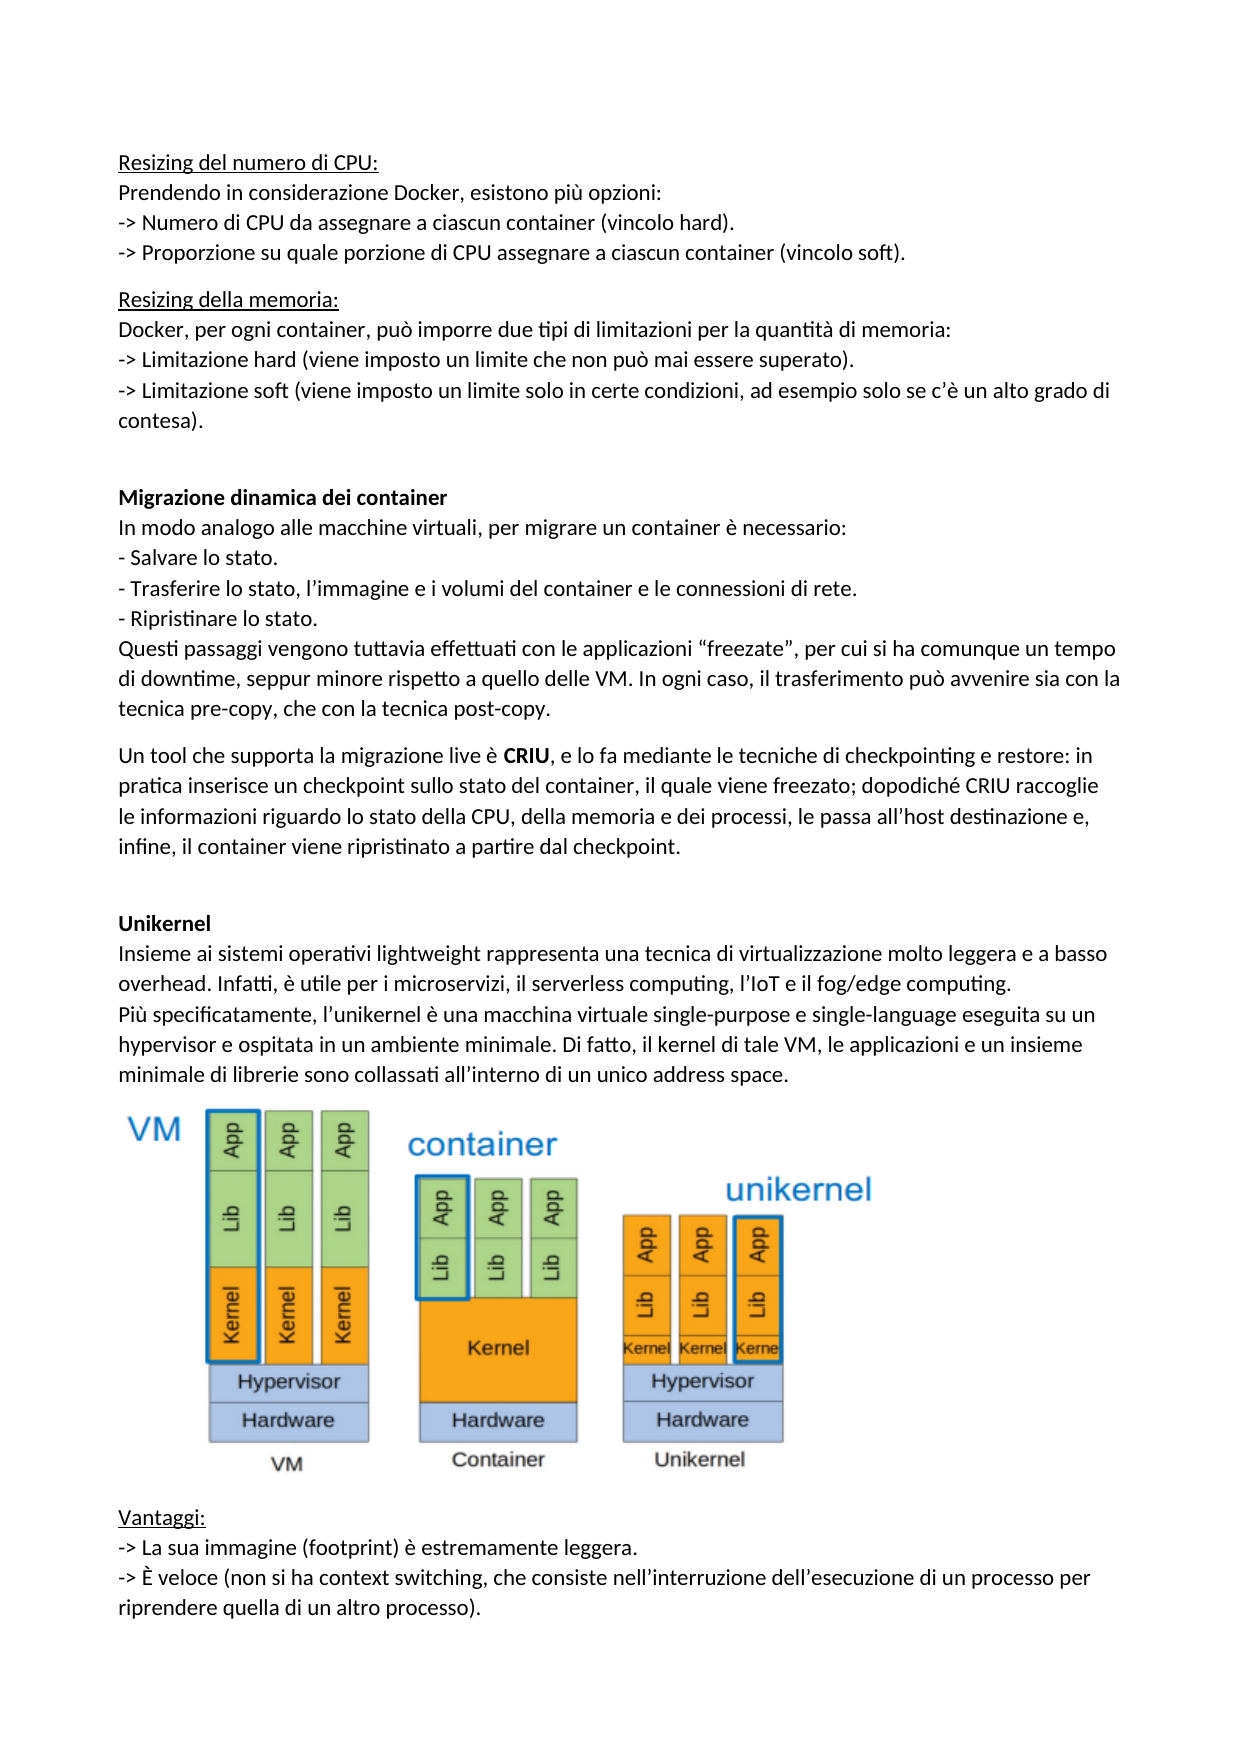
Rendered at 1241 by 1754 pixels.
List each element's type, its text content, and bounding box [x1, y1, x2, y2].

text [118, 1503, 1122, 1622]
text Resizing del numero di CPU: Prendendo in considerazione Docker, esistono più opzioni: -> Numero di CPU da assegnare a ciascun container (vincolo hard). -> Proporzione su quale porzione di CPU assegnare a ciascun container (vincolo soft). [118, 148, 1122, 266]
picture [118, 1090, 884, 1484]
text Resizing della memoria: Docker, per ogni container, può imporre due tipi di limitazioni per la quantità di memoria: -> Limitazione hard (viene imposto un limite che non può mai essere superato). -> Limitazione soft (viene imposto un limite solo in certe condizioni, ad esempio solo se c’è un alto grado di contesa). [118, 285, 1122, 464]
text Un tool che supporta la migrazione live è CRIU, e lo fa mediante le tecniche di checkpointing e restore: in pratica inserisce un checkpoint sullo stato del container, il quale viene freezato; dopodiché CRIU raccoglie le informazioni riguardo lo stato della CPU, della memoria e dei processi, le passa all’host destinazione e, infine, il container viene ripristinato a partire dal checkpoint. [118, 741, 1122, 860]
text Migrazione dinamica dei container In modo analogo alle macchine virtuali, per migrare un container è necessario: - Salvare lo stato. - Trasferire lo stato, l’immagine e i volumi del container e le connessioni di rete. - Ripristinare lo stato. Questi passaggi vengono tuttavia effettuati con le applicazioni “freezate”, per cui si ha comunque un tempo di downtime, seppur minore rispetto a quello delle VM. In ogni caso, il trasferimento può avvenire sia con la tecnica pre-copy, che con la tecnica post-copy. [118, 483, 1122, 722]
